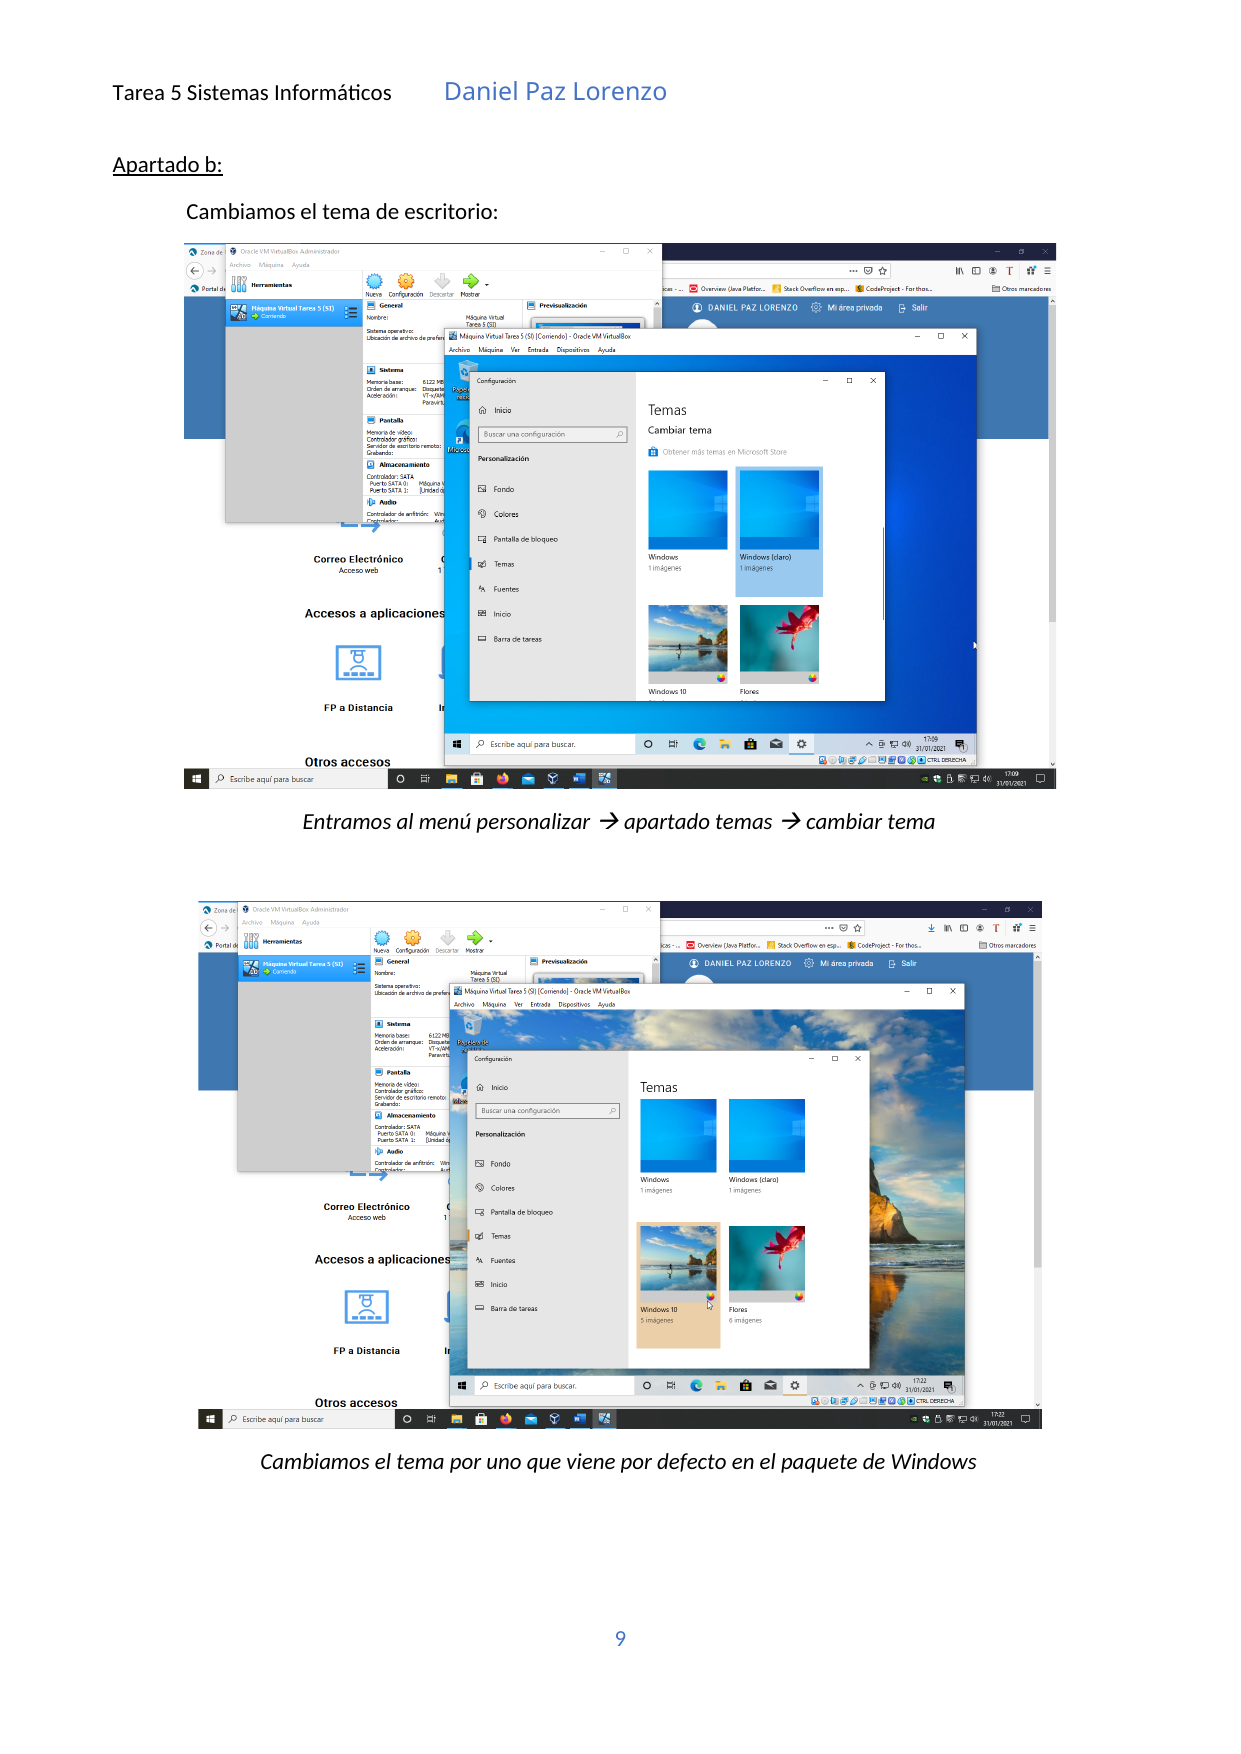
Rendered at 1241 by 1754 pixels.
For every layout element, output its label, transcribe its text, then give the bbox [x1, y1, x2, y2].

text Apartado b: [112, 150, 1128, 178]
text Entramos al menú personalizar apartado temas cambiar tema [112, 807, 1128, 836]
picture [184, 243, 1057, 789]
text Cambiamos el tema de escritorio: [112, 197, 1128, 225]
text Cambiamos el tema por uno que viene por defecto en el paquete de Windows [112, 1447, 1128, 1475]
picture [198, 901, 1042, 1429]
